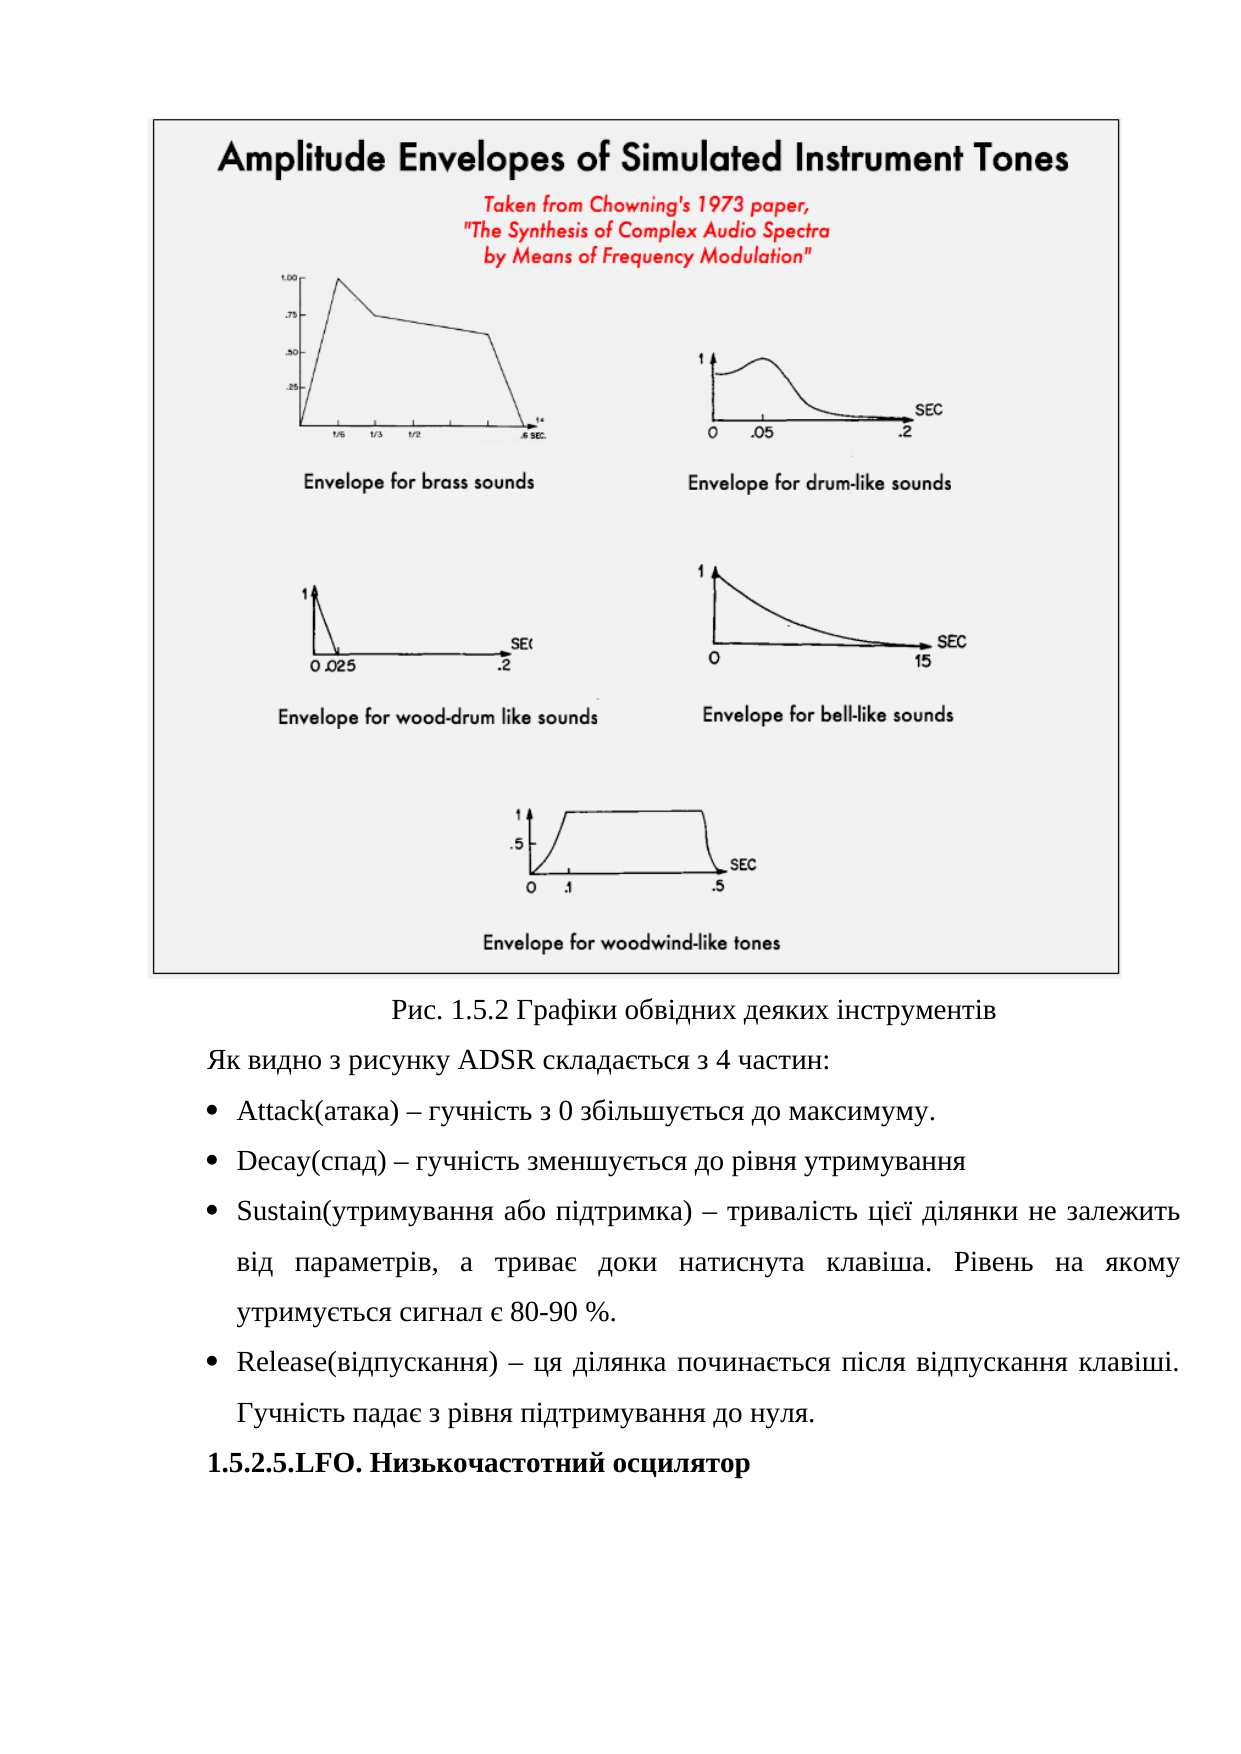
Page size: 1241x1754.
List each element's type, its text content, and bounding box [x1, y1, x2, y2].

list LFO. Низькочастотний осцилятор [148, 1445, 1181, 1479]
list Attack(атака) – гучність з 0 збільшується до максимуму. [207, 1093, 1181, 1126]
list Release(відпускання) – ця ділянка починається після відпускання клавіші. Гучність падає з рівня підтримування до нуля. [207, 1344, 1181, 1428]
list Рис. 1.5.2 Графіки обвідних деяких інструментів [148, 992, 1181, 1026]
picture [147, 118, 1123, 979]
list Decay(спад) – гучність зменшується до рівня утримування [207, 1143, 1181, 1177]
list Як видно з рисунку ADSR складається з 4 частин: [148, 1042, 1181, 1076]
list Sustain(утримування або підтримка) – тривалість цієї ділянки не залежить від параметрів, а триває доки натиснута клавіша. Рівень на якому утримується сигнал є 80-90 %. [207, 1193, 1181, 1328]
